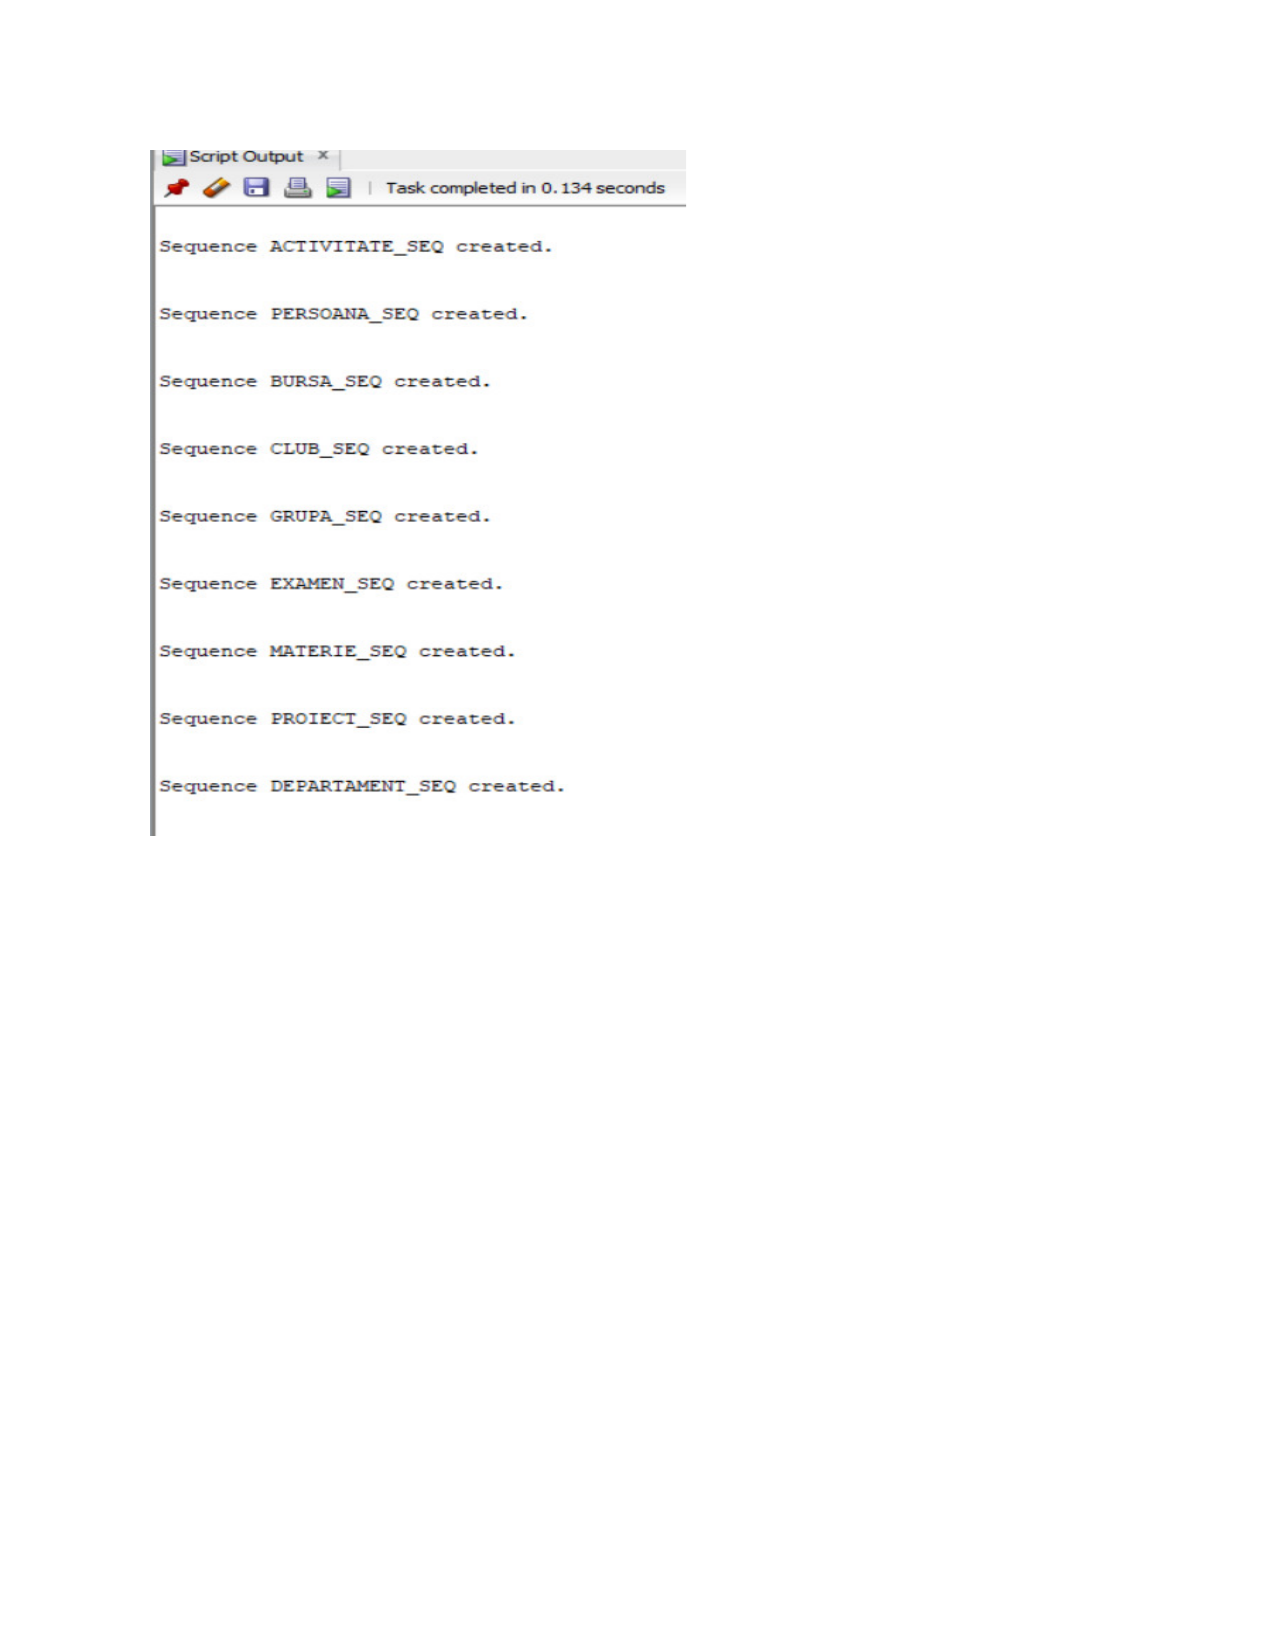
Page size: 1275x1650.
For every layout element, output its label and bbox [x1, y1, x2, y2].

picture [150, 150, 687, 836]
